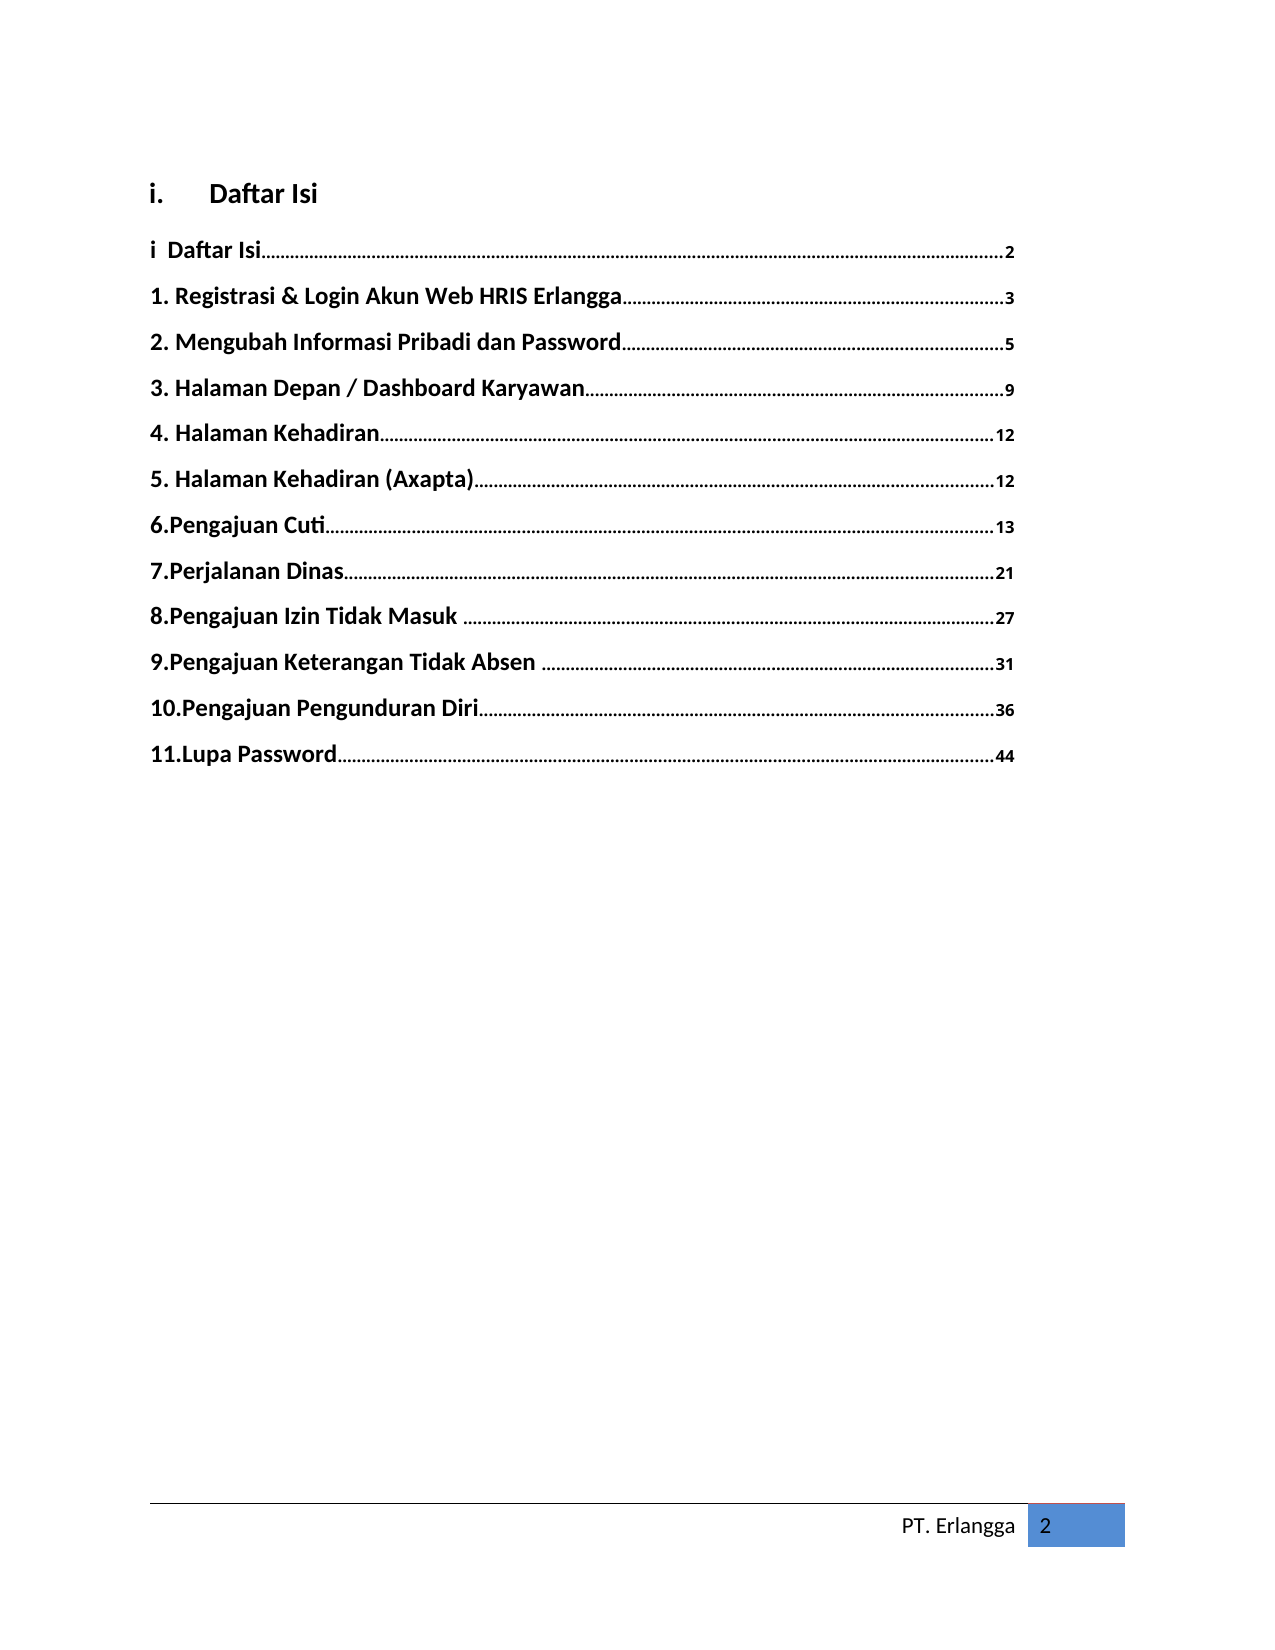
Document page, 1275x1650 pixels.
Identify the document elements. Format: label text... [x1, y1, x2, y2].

text 7.Perjalanan Dinas 21 [150, 555, 1125, 585]
text 4. Halaman Kehadiran 12 [150, 418, 1125, 448]
text 10.Pengajuan Pengunduran Diri 36 [150, 692, 1125, 722]
text 11.Lupa Password 44 [150, 738, 1125, 768]
text i Daftar Isi 2 [150, 235, 1125, 265]
subtitle Daftar Isi [149, 175, 1125, 211]
text 9.Pengajuan Keterangan Tidak Absen 31 [150, 646, 1125, 677]
text 1. Registrasi & Login Akun Web HRIS Erlangga 3 [150, 280, 1125, 311]
text 5. Halaman Kehadiran (Axapta) 12 [150, 463, 1125, 494]
text 6.Pengajuan Cuti 13 [150, 509, 1125, 539]
text 3. Halaman Depan / Dashboard Karyawan 9 [150, 372, 1125, 402]
text 2. Mengubah Informasi Pribadi dan Password 5 [150, 326, 1125, 357]
text 8.Pengajuan Izin Tidak Masuk 27 [150, 601, 1125, 631]
